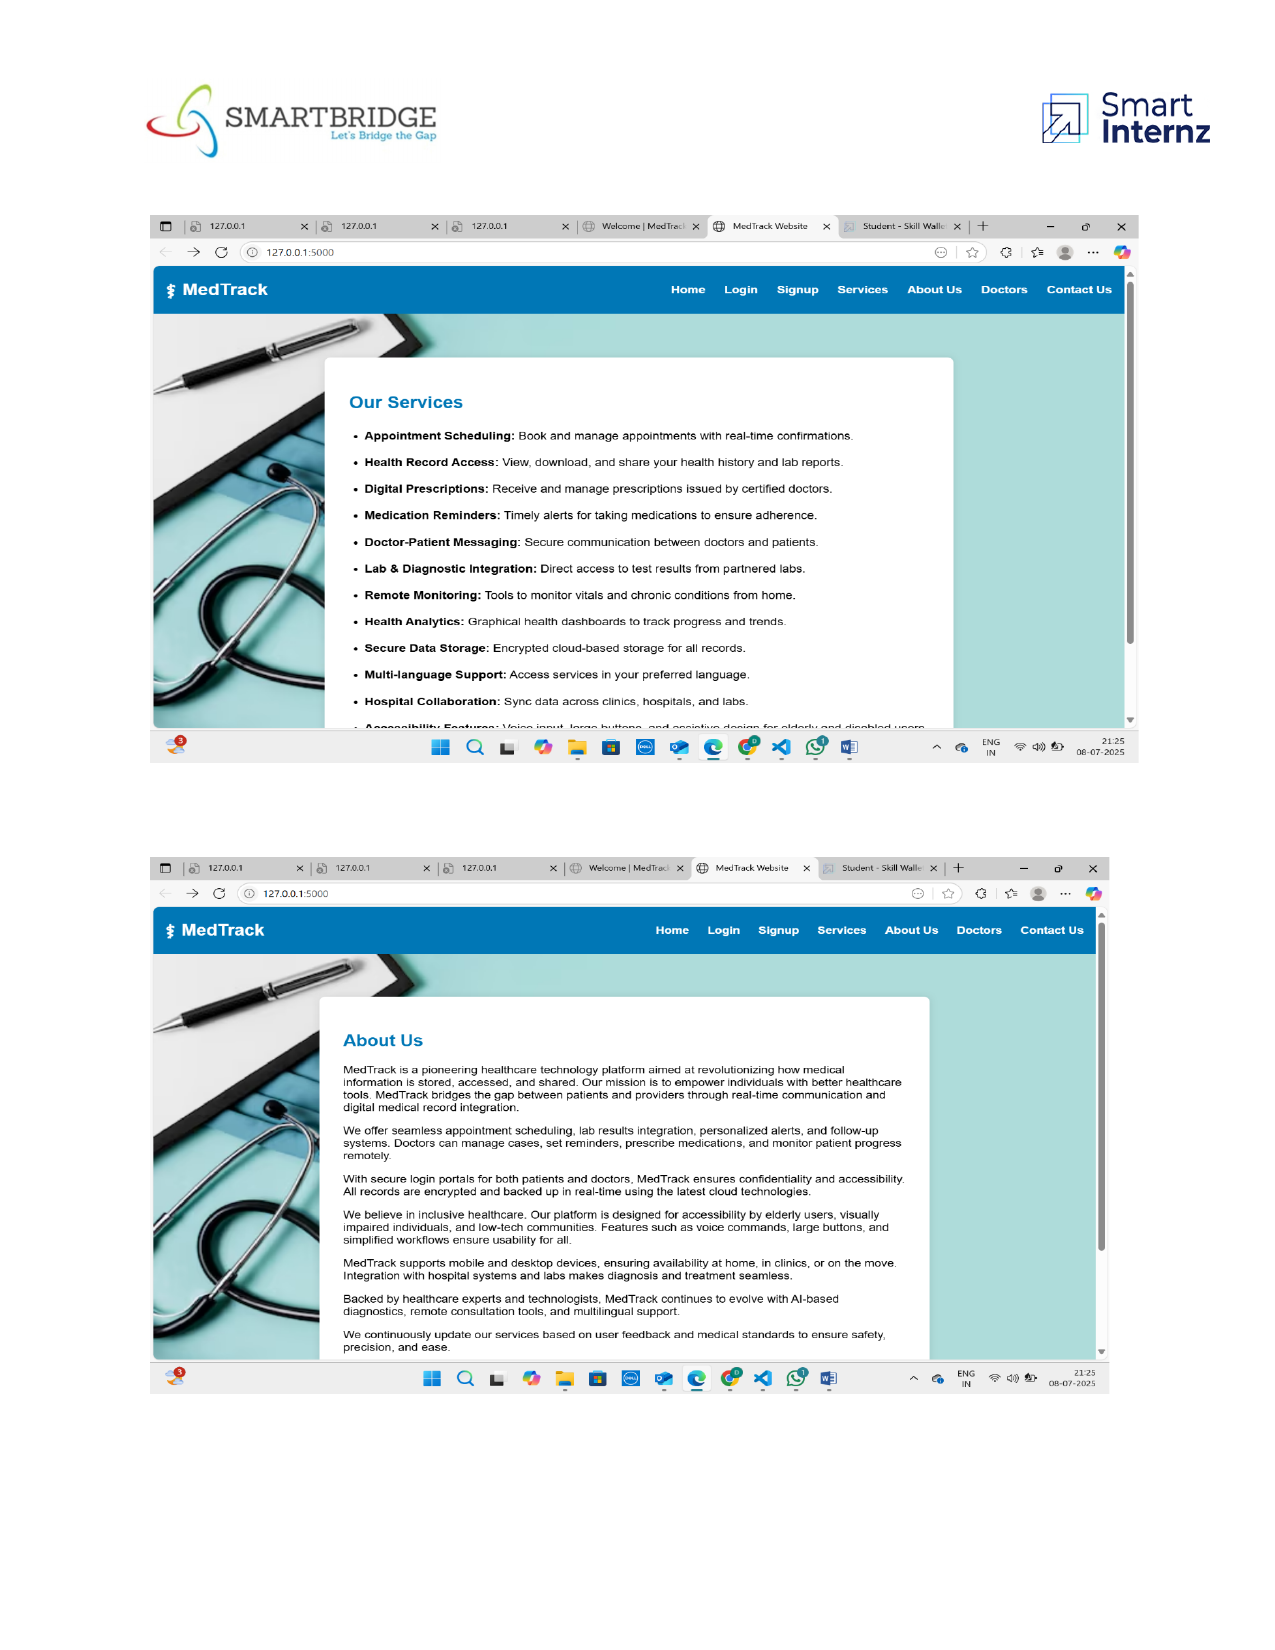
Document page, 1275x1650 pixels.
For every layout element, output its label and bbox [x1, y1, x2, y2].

picture [150, 215, 1139, 763]
picture [150, 857, 1110, 1394]
picture [1037, 92, 1214, 143]
picture [143, 78, 441, 163]
